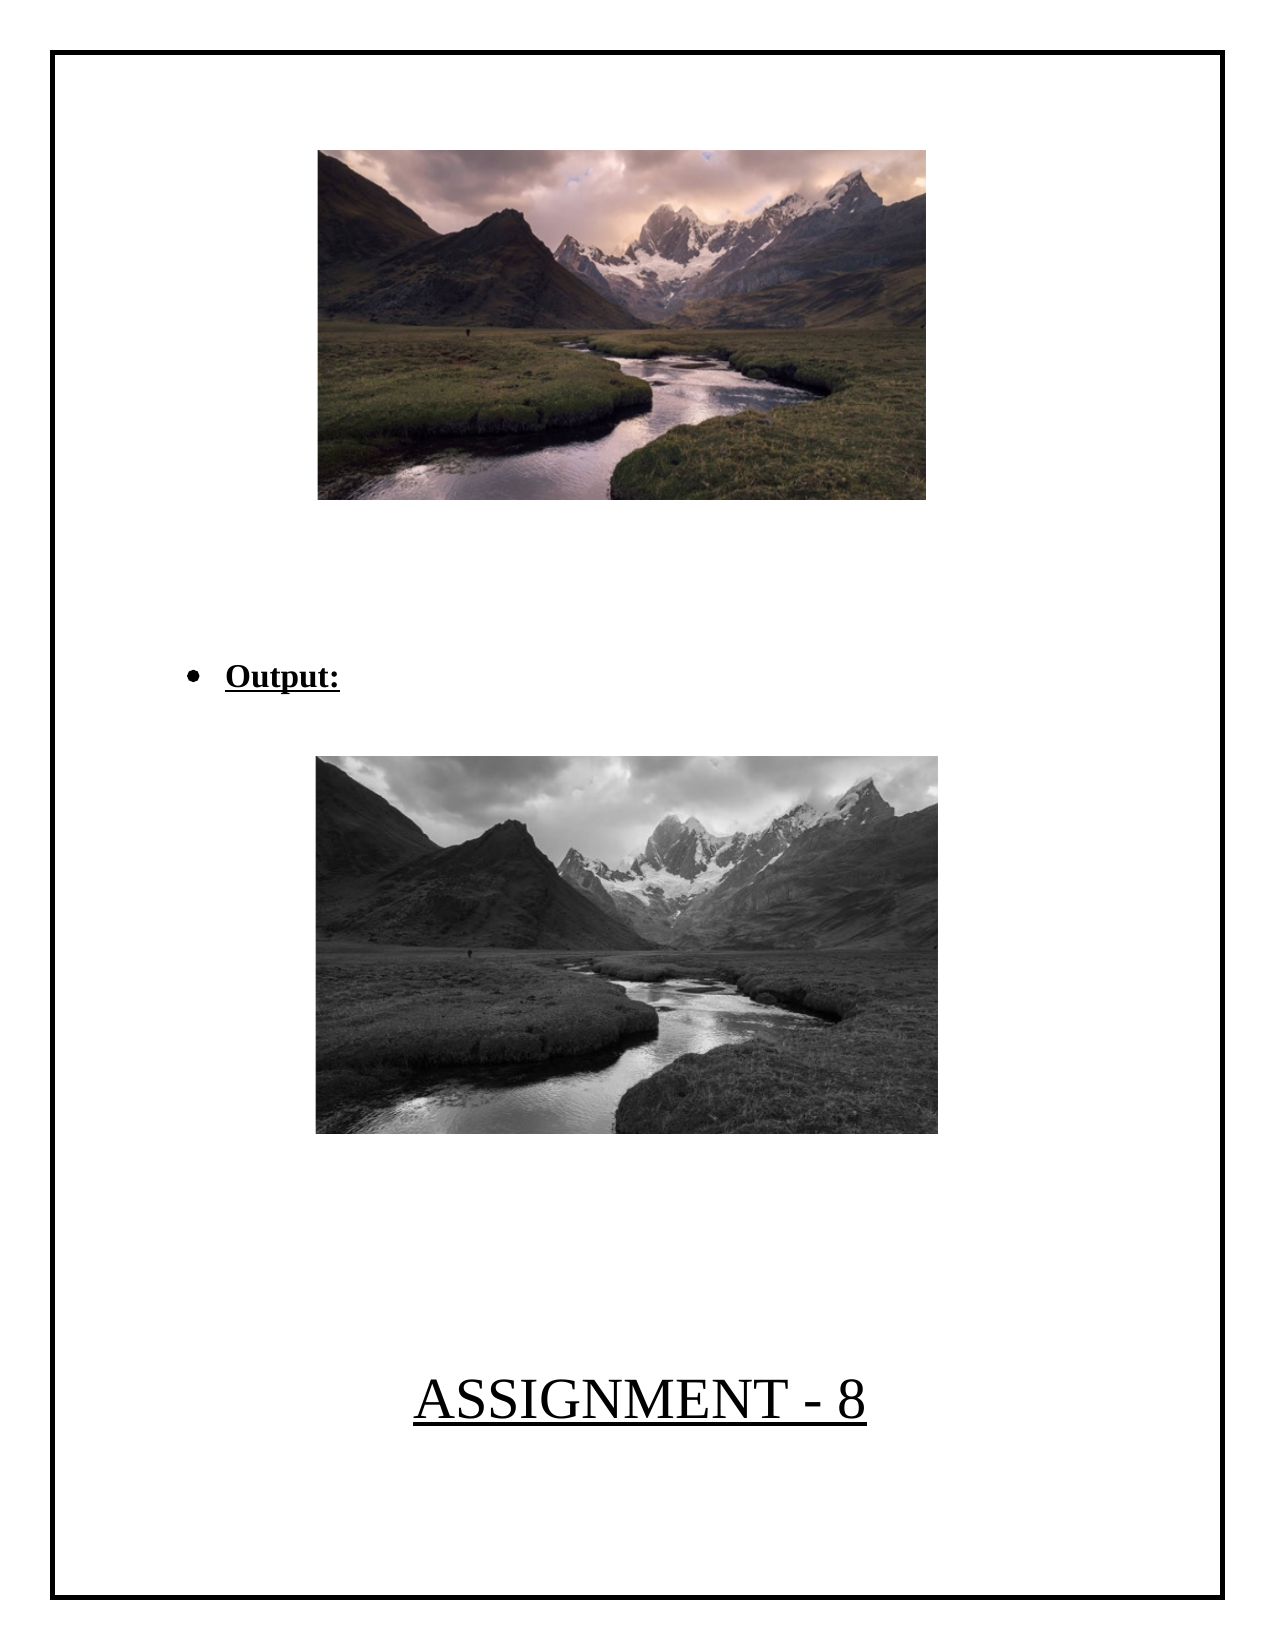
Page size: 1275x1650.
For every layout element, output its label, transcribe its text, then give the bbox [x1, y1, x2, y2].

picture [315, 756, 938, 1134]
picture [317, 150, 926, 500]
list Output: [187, 657, 1125, 695]
subtitle ASSIGNMENT - 8 [154, 1364, 1125, 1432]
